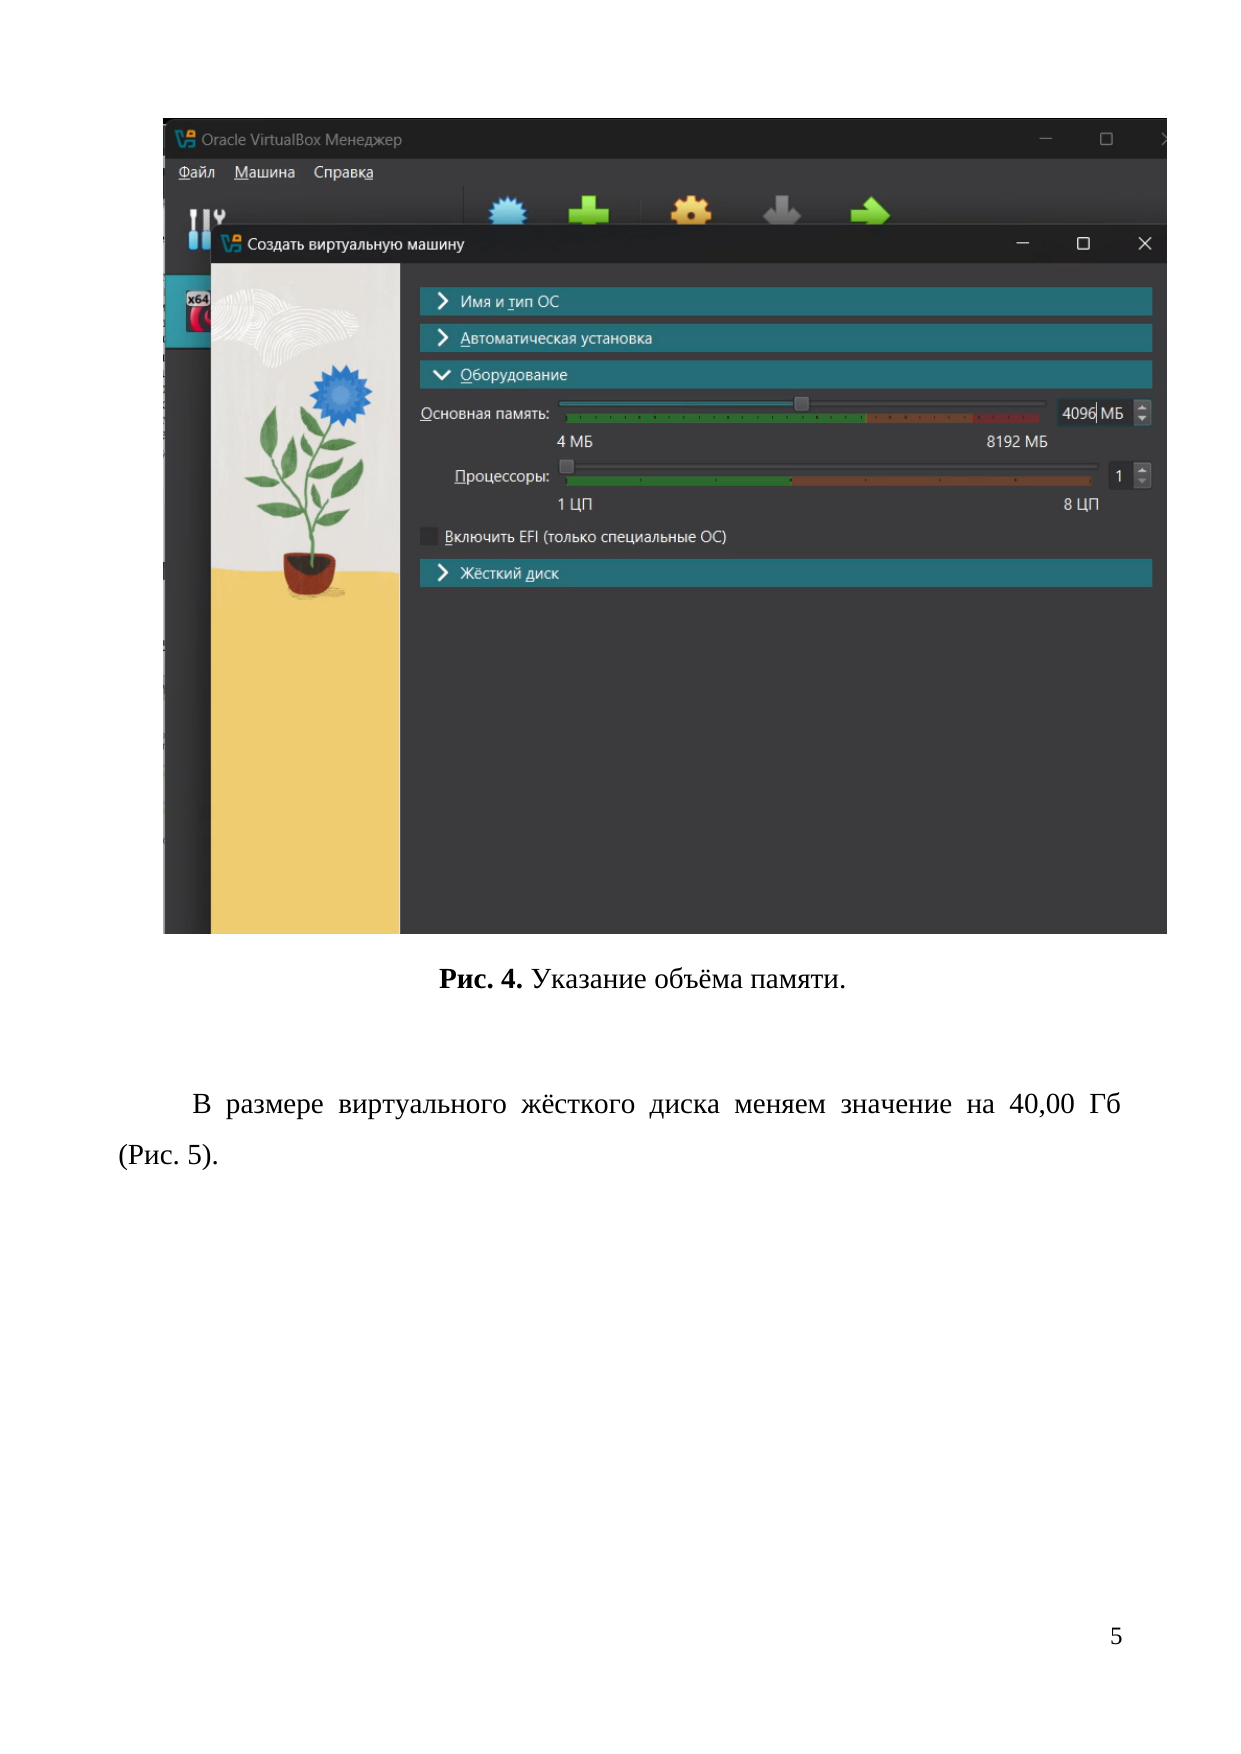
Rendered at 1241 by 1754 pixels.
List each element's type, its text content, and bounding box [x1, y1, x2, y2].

picture [163, 118, 1167, 934]
text В размере виртуального жёсткого диска меняем значение на 40,00 Гб (Рис. 5). [118, 1086, 1122, 1170]
text Рис. 4. Указание объёма памяти. [118, 961, 1122, 994]
